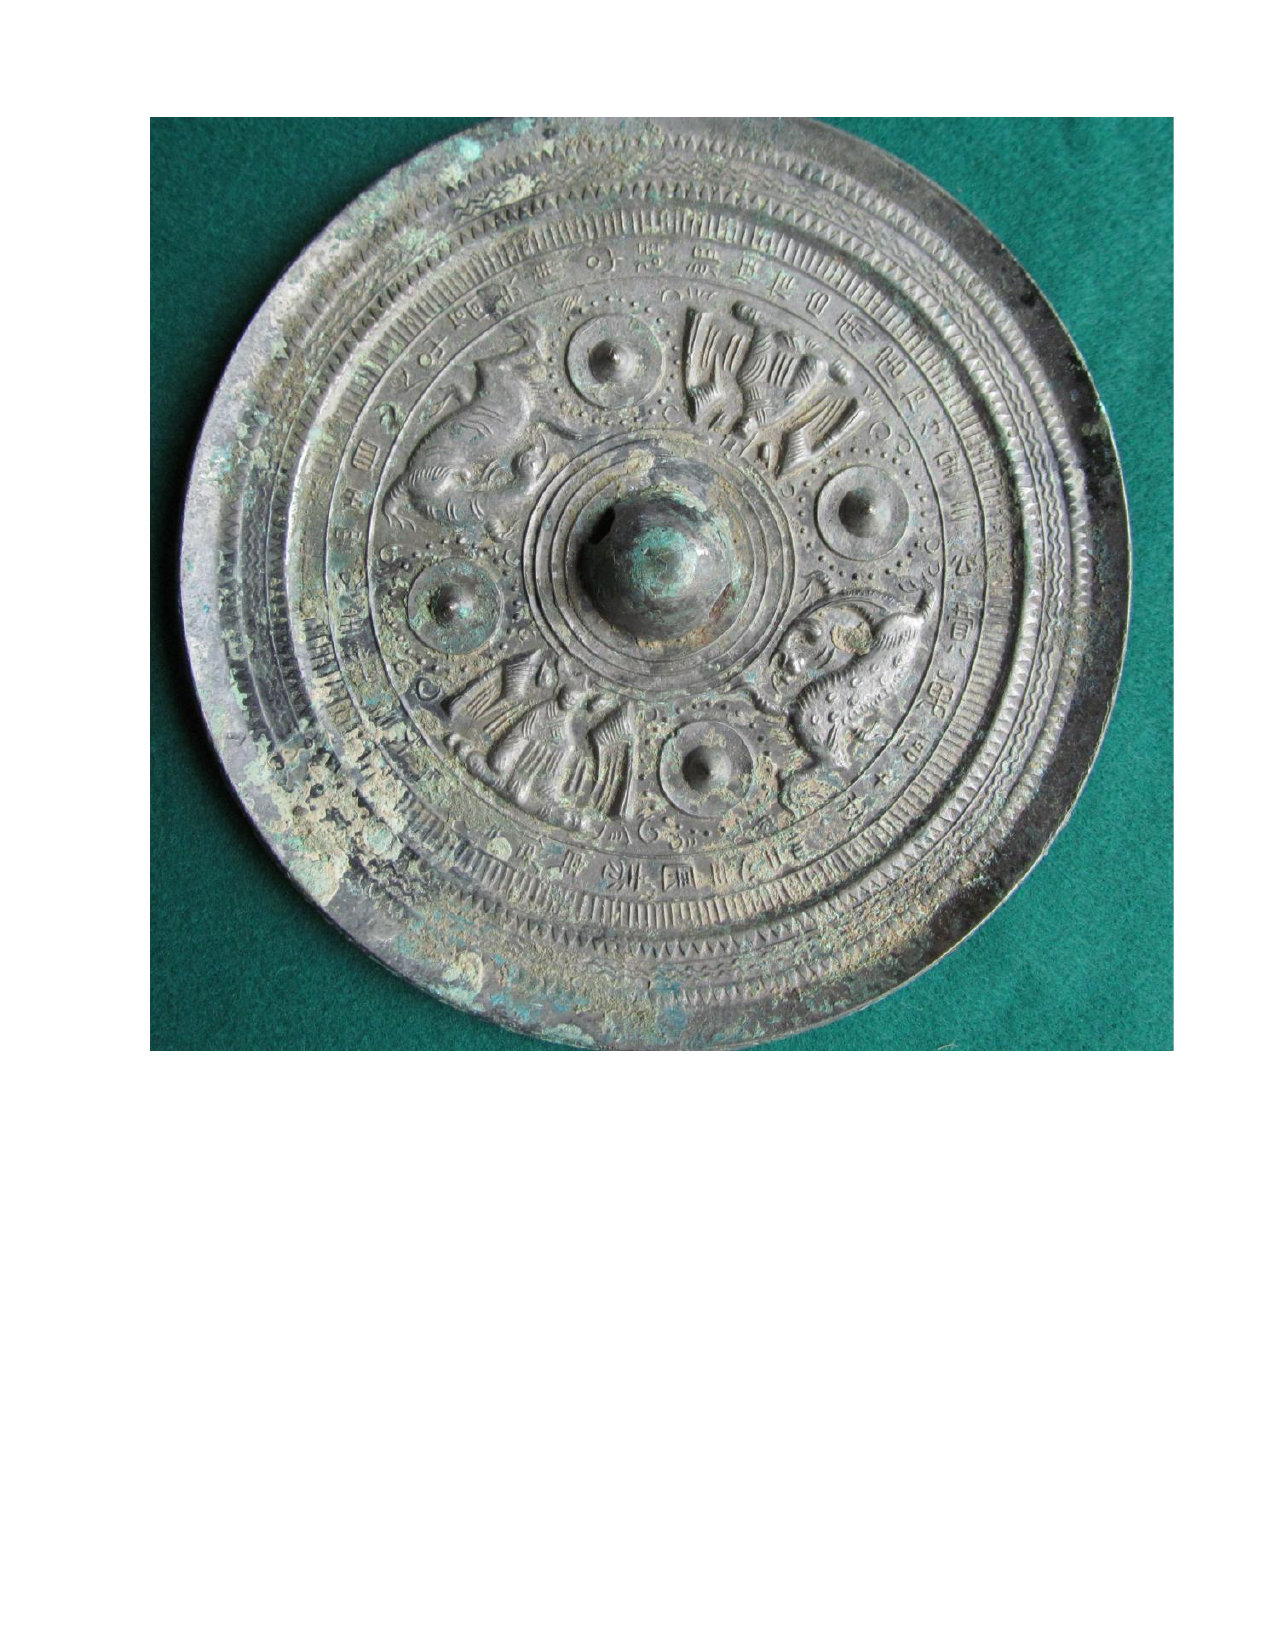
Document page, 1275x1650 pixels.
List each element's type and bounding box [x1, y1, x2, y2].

picture [150, 117, 1174, 1051]
